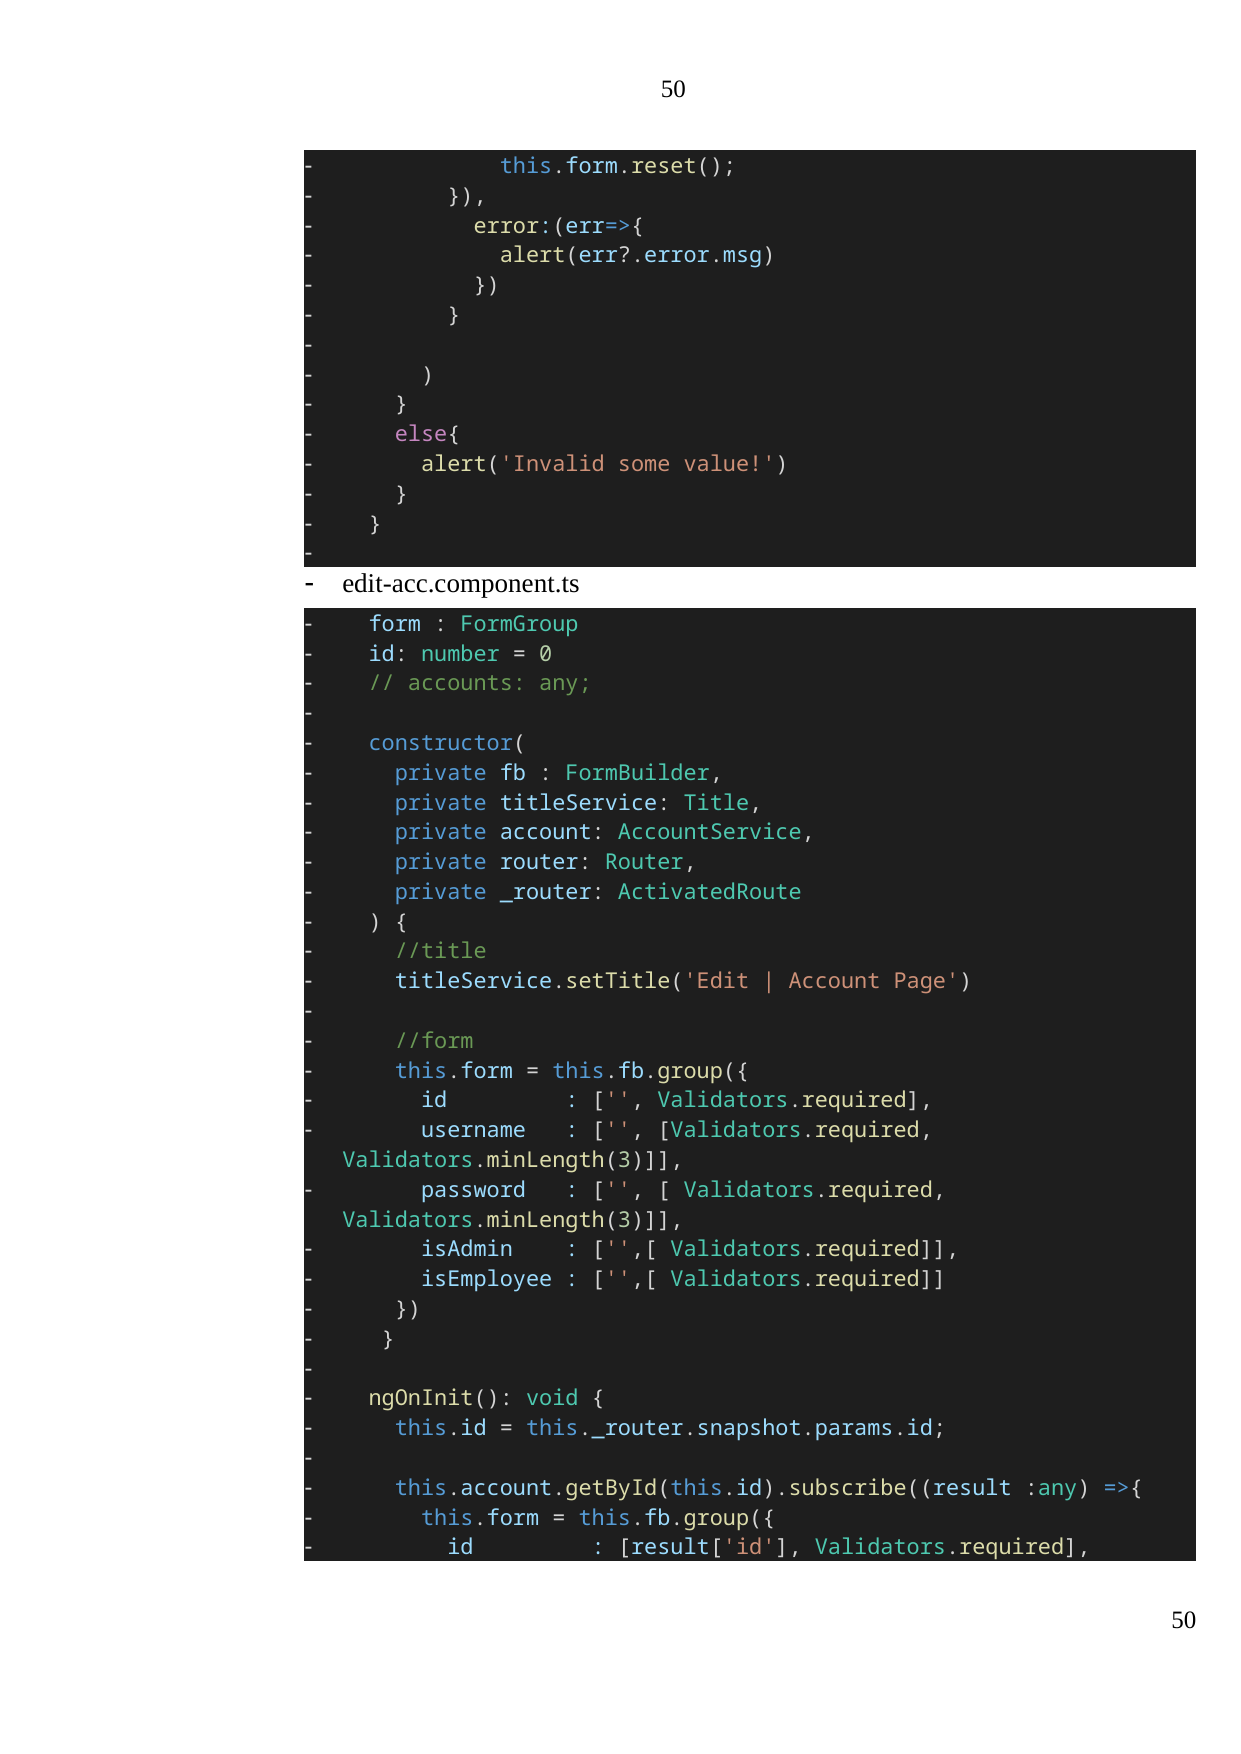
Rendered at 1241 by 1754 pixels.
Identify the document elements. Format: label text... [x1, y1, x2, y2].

list }) [304, 269, 1196, 299]
list this.form = this.fb.group({ [304, 1501, 1196, 1531]
list alert(err?.error.msg) [304, 239, 1196, 269]
list ngOnInit(): void { [304, 1382, 1196, 1412]
list }), [304, 180, 1196, 209]
list private router: Router, [304, 846, 1196, 876]
list username : ['', [Validators.required, Validators.minLength(3)]], [304, 1114, 1196, 1174]
list } [304, 299, 1196, 329]
list } [304, 507, 1196, 537]
list isAdmin : ['',[ Validators.required]], [304, 1233, 1196, 1263]
list this.form.reset(); [304, 150, 1196, 180]
list alert('Invalid some value!') [304, 448, 1196, 478]
list id: number = 0 [304, 637, 1196, 667]
list this.form = this.fb.group({ [304, 1054, 1196, 1084]
list id : ['', Validators.required], [304, 1084, 1196, 1114]
list this.account.getById(this.id).subscribe((result :any) =>{ [304, 1472, 1196, 1501]
list constructor( [304, 727, 1196, 757]
list id : [result['id'], Validators.required], [304, 1531, 1196, 1561]
list //form [304, 1025, 1196, 1054]
list edit-acc.component.ts [304, 567, 1080, 598]
list private _router: ActivatedRoute [304, 876, 1196, 906]
list ) { [304, 906, 1196, 935]
list ) [304, 358, 1196, 388]
list form : FormGroup [304, 608, 1196, 637]
list }) [304, 1293, 1196, 1323]
list } [304, 388, 1196, 418]
list isEmployee : ['',[ Validators.required]] [304, 1263, 1196, 1293]
list password : ['', [ Validators.required, Validators.minLength(3)]], [304, 1174, 1196, 1233]
list titleService.setTitle('Edit | Account Page') [304, 965, 1196, 995]
list private fb : FormBuilder, [304, 757, 1196, 786]
list } [304, 1323, 1196, 1352]
list } [304, 478, 1196, 507]
list // accounts: any; [304, 667, 1196, 697]
list private titleService: Title, [304, 786, 1196, 816]
list //title [304, 935, 1196, 965]
list else{ [304, 418, 1196, 448]
list this.id = this._router.snapshot.params.id; [304, 1412, 1196, 1442]
list private account: AccountService, [304, 816, 1196, 846]
list error:(err=>{ [304, 209, 1196, 239]
